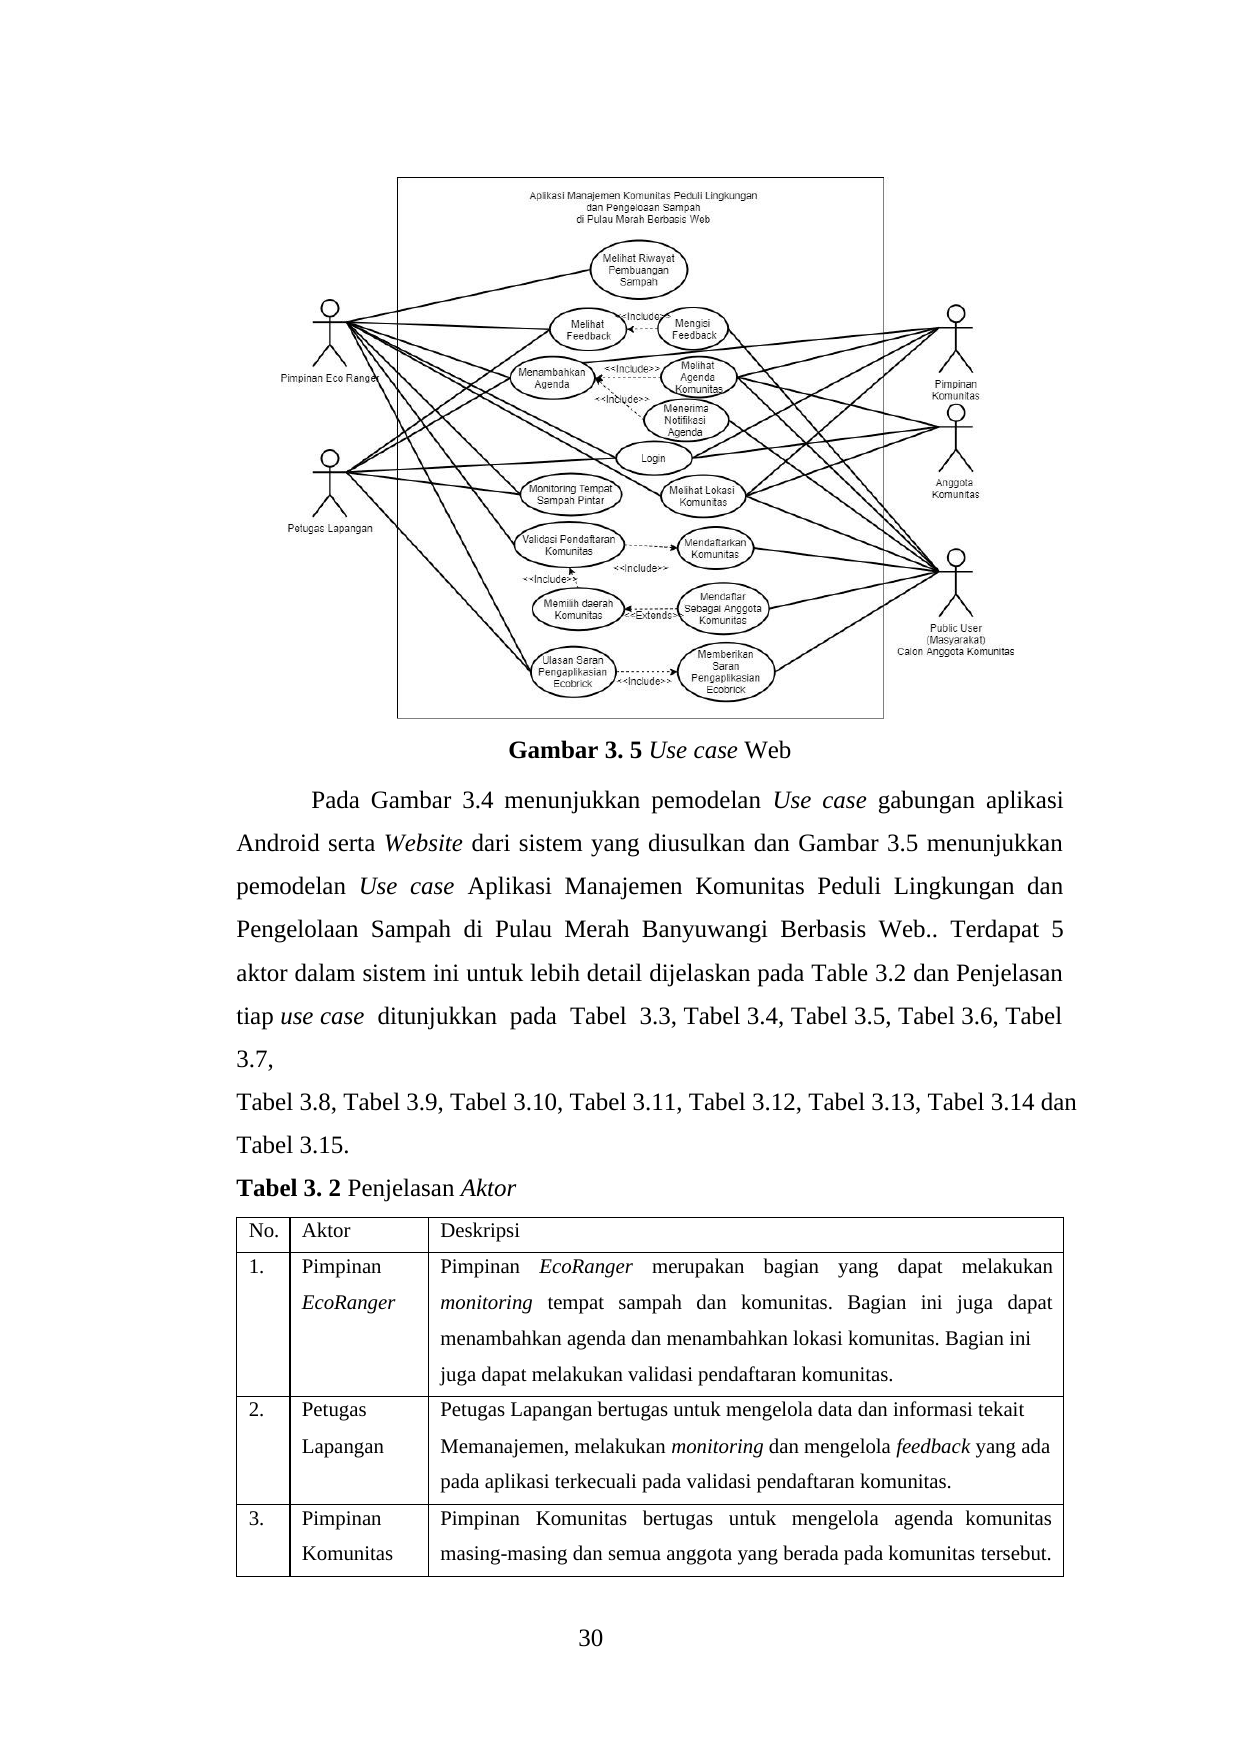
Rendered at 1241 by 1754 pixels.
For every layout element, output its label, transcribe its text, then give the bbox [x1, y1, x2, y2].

text Tabel 3.8, Tabel 3.9, Tabel 3.10, Tabel 3.11, Tabel 3.12, Tabel 3.13, Tabel 3.14 dan [236, 1087, 1109, 1116]
table_header No. [237, 1218, 289, 1252]
table_cell 2. [237, 1397, 289, 1504]
table_cell Petugas Lapangan bertugas untuk mengelola data dan informasi tekait Memanajemen, melakukan monitoring dan mengelola feedback yang ada pada aplikasi terkecuali pada validasi pendaftaran komunitas. [429, 1397, 1063, 1504]
table_cell Pimpinan EcoRanger merupakan bagian yang dapat melakukan monitoring tempat sampah dan komunitas. Bagian ini juga dapat menambahkan agenda dan menambahkan lokasi komunitas. Bagian ini juga dapat melakukan validasi pendaftaran komunitas. [429, 1253, 1063, 1396]
text Tabel 3.15. [236, 1130, 1109, 1159]
table_cell Petugas Lapangan [291, 1397, 428, 1504]
table_cell Pimpinan EcoRanger [291, 1253, 428, 1396]
text Gambar 3. 5 Use case Web [508, 735, 1109, 764]
table_cell Pimpinan Komunitas bertugas untuk mengelola agenda komunitas masing-masing dan semua anggota yang berada pada komunitas tersebut. [429, 1505, 1063, 1576]
table_header Aktor [291, 1218, 428, 1252]
table_cell 3. [237, 1505, 289, 1576]
table_header Deskripsi [429, 1218, 1063, 1252]
picture [281, 177, 1015, 719]
text Tabel 3. 2 Penjelasan Aktor [236, 1173, 1109, 1202]
table_cell 1. [237, 1253, 289, 1396]
table_cell Pimpinan Komunitas [291, 1505, 428, 1576]
text Pada Gambar 3.4 menunjukkan pemodelan Use case gabungan aplikasi Android serta Website dari sistem yang diusulkan dan Gambar 3.5 menunjukkan pemodelan Use case Aplikasi Manajemen Komunitas Peduli Lingkungan dan Pengelolaan Sampah di Pulau Merah Banyuwangi Berbasis Web.. Terdapat 5 aktor dalam sistem ini untuk lebih detail dijelaskan pada Table 3.2 dan Penjelasan tiap use case ditunjukkan pada Tabel 3.3, Tabel 3.4, Tabel 3.5, Tabel 3.6, Tabel 3.7, [236, 785, 1064, 1073]
